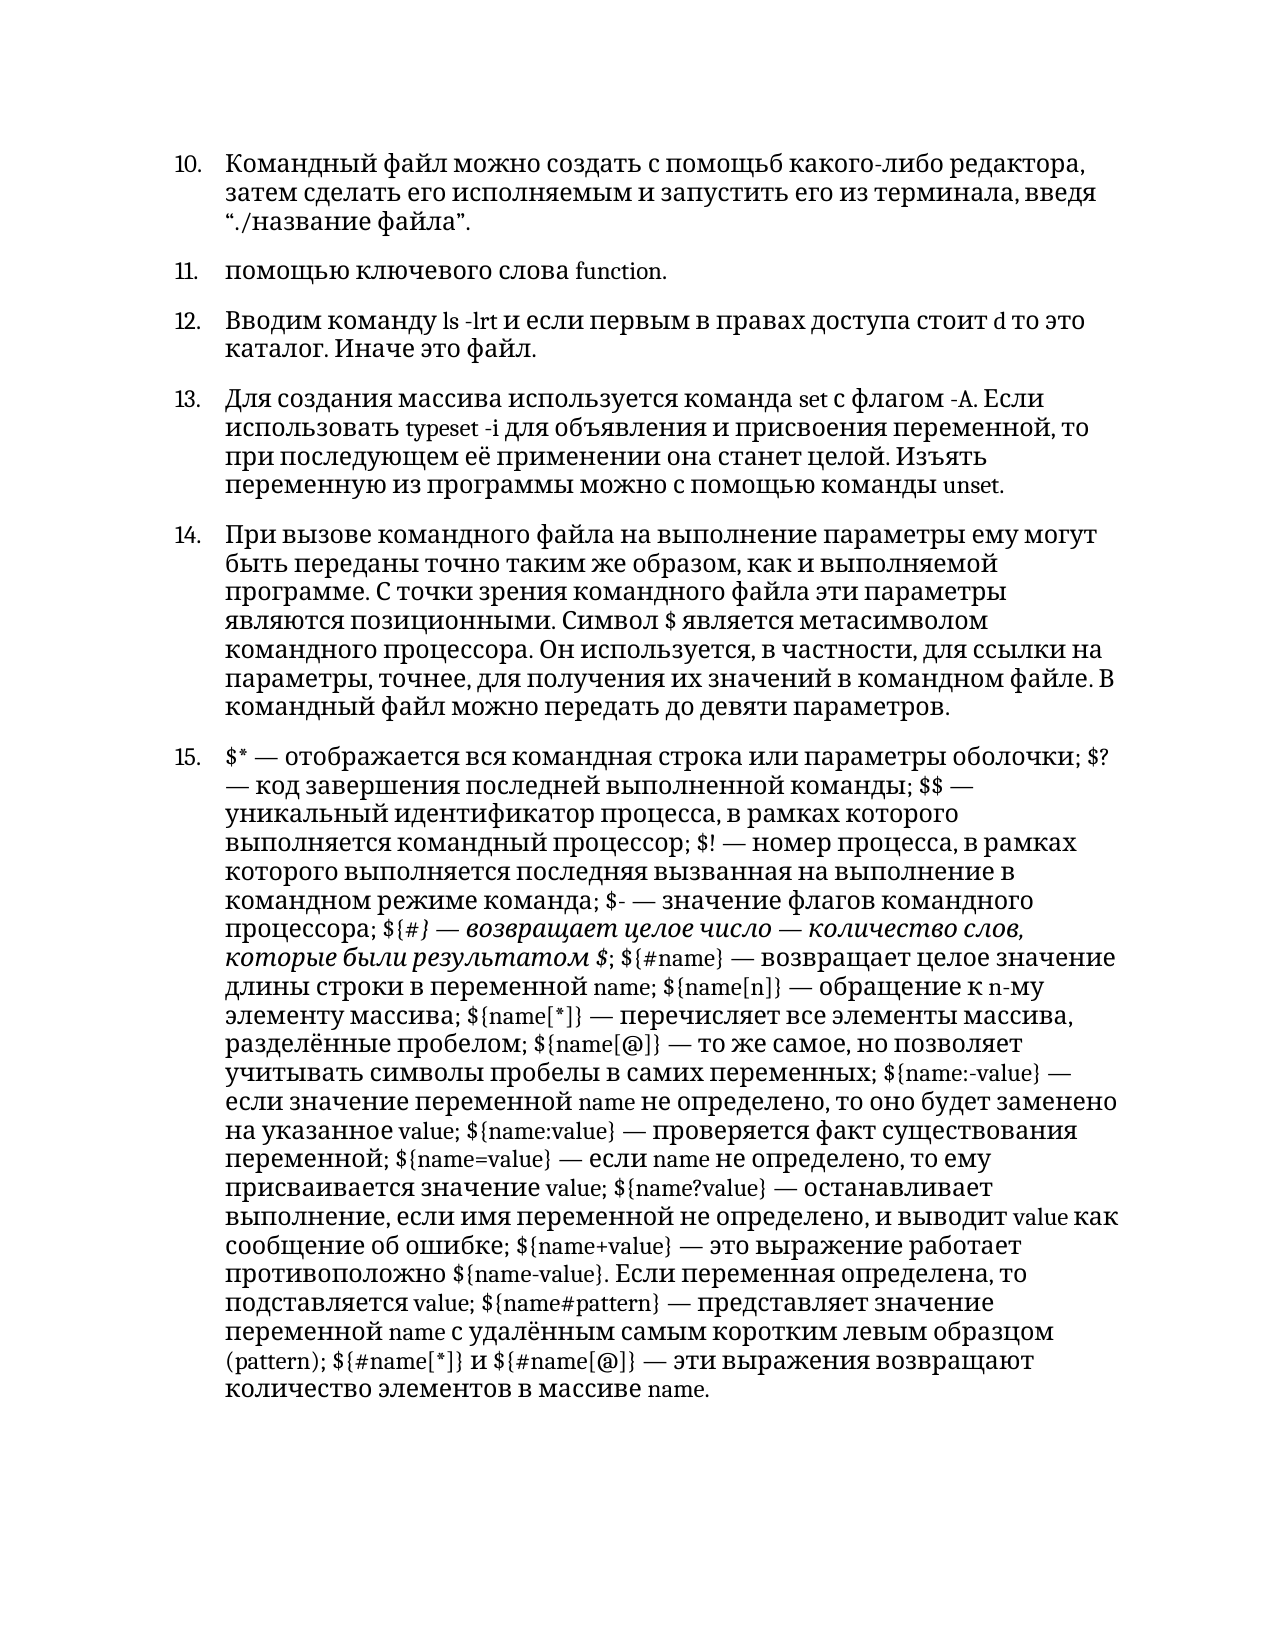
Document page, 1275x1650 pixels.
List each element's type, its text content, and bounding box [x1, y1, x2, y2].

list Командный файл можно создать с помощьб какого-либо редактора, затем сделать его исполняемым и запустить его из терминала, введя “./название файла”. [175, 150, 1125, 236]
list помощью ключевого слова function. [175, 257, 1125, 286]
list Для создания массива используется команда set с флагом -A. Если использовать typeset -i для объявления и присвоения переменной, то при последующем её применении она станет целой. Изъять переменную из программы можно с помощью команды unset. [175, 385, 1125, 500]
list При вызове командного файла на выполнение параметры ему могут быть переданы точно таким же образом, как и выполняемой программе. С точки зрения командного файла эти параметры являются позиционными. Символ $ является метасимволом командного процессора. Он используется, в частности, для ссылки на параметры, точнее, для получения их значений в командном файле. В командный файл можно передать до девяти параметров. [175, 521, 1125, 722]
list $* — отображается вся командная строка или параметры оболочки; $? — код завершения последней выполненной команды; $$ — уникальный идентификатор процесса, в рамках которого выполняется командный процессор; $! — номер процесса, в рамках которого выполняется последняя вызванная на выполнение в командном режиме команда; $- — значение флагов командного процессора; ${#} — возвращает целое число — количество слов, которые были результатом $; ${#name} — возвращает целое значение длины строки в переменной name; ${name[n]} — обращение к n-му элементу массива; ${name[*]} — перечисляет все элементы массива, разделённые пробелом; ${name[@]} — то же самое, но позволяет учитывать символы пробелы в самих переменных; ${name:-value} — если значение переменной name не определено, то оно будет заменено на указанное value; ${name:value} — проверяется факт существования переменной; ${name=value} — если name не определено, то ему присваивается значение value; ${name?value} — останавливает выполнение, если имя переменной не определено, и выводит value как сообщение об ошибке; ${name+value} — это выражение работает противоположно ${name-value}. Если переменная определена, то подставляется value; ${name#pattern} — представляет значение переменной name с удалённым самым коротким левым образцом (pattern); ${#name[*]} и ${#name[@]} — эти выражения возвращают количество элементов в массиве name. [175, 743, 1125, 1404]
list Вводим команду ls -lrt и если первым в правах доступа стоит d то это каталог. Иначе это файл. [175, 307, 1125, 364]
